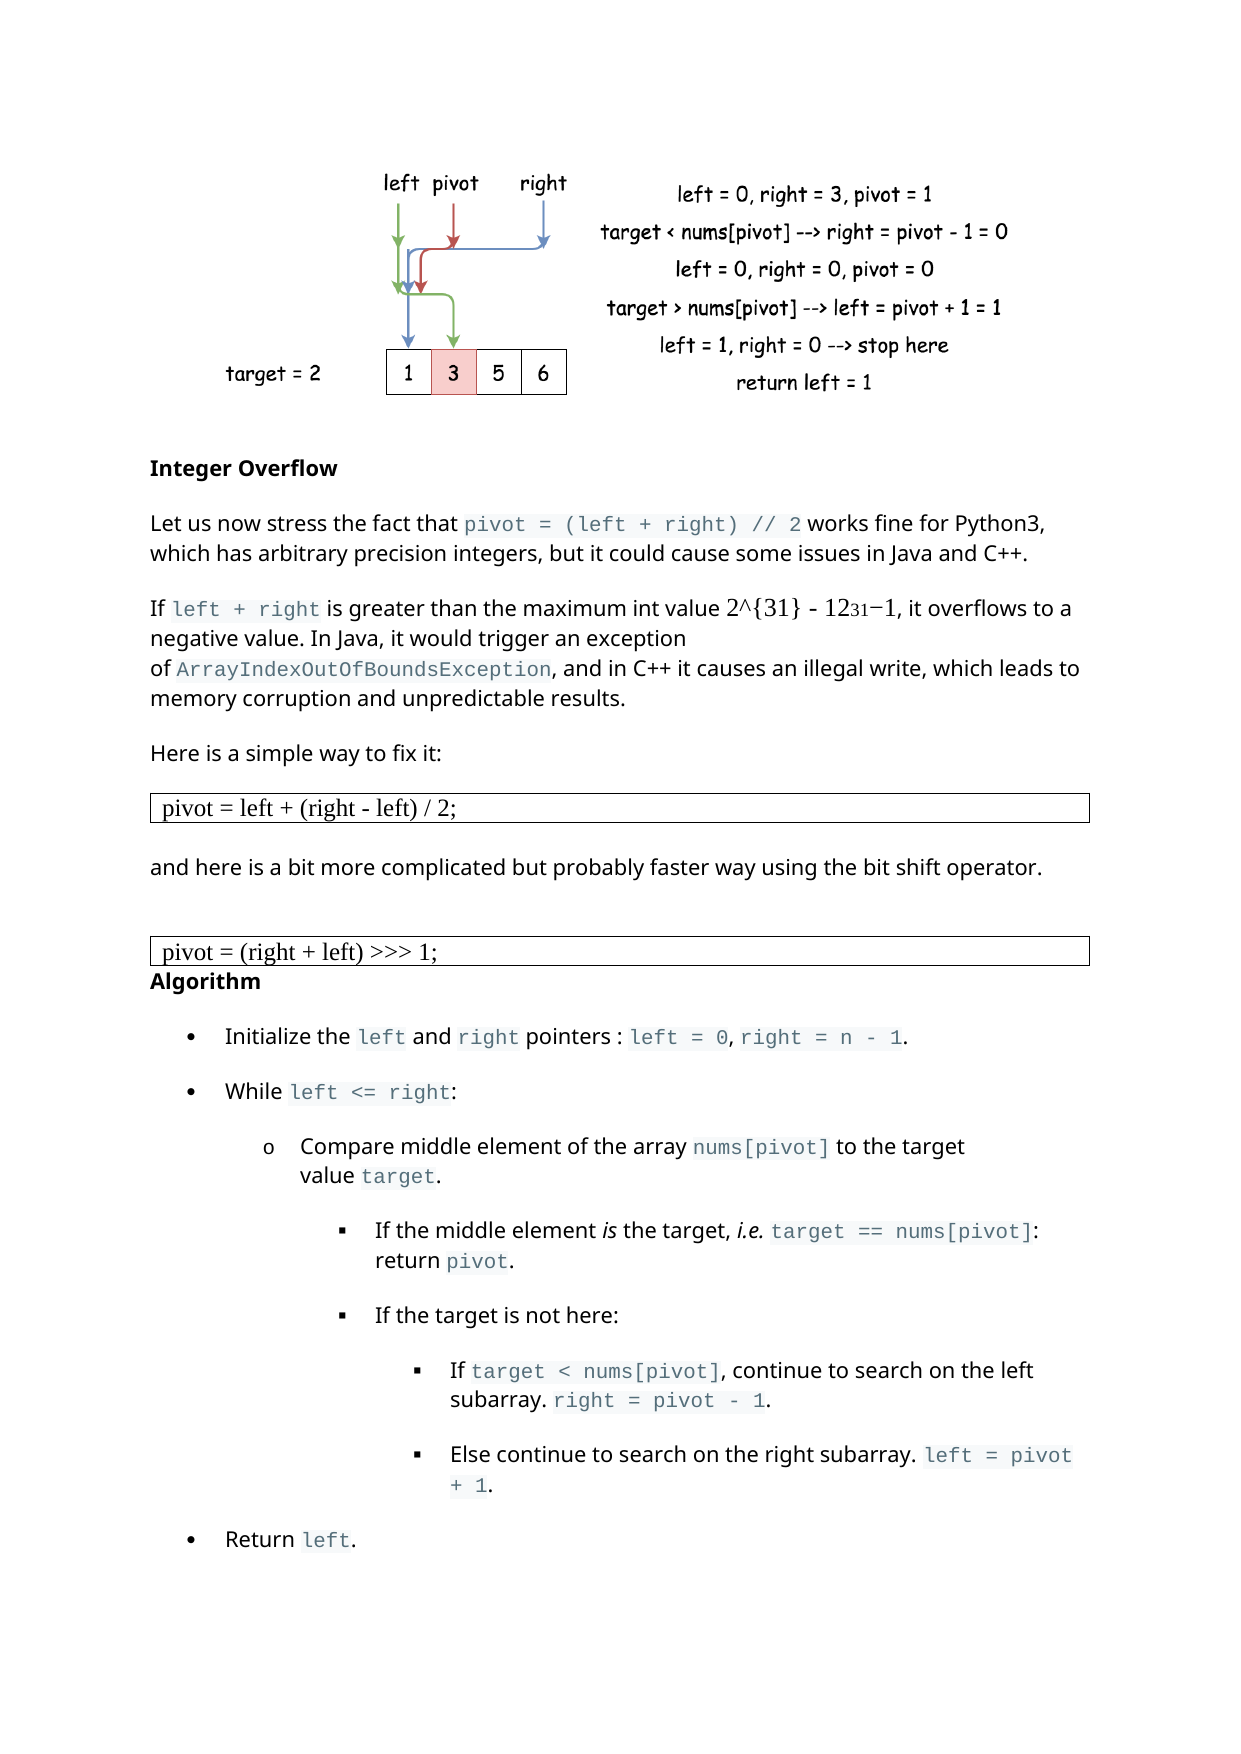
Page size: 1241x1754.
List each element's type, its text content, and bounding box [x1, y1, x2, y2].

text Integer Overflow [150, 453, 1090, 483]
list If the middle element is the target, i.e. target == nums[pivot]: return pivot. [337, 1215, 1090, 1275]
list While left <= right: [187, 1076, 1090, 1106]
text Algorithm [150, 966, 1090, 996]
text Here is a simple way to fix it: [150, 738, 1090, 767]
list Compare middle element of the array nums[pivot] to the target value target. [262, 1131, 1090, 1190]
list If the target is not here: [337, 1300, 1090, 1330]
text Let us now stress the fact that pivot = (left + right) // 2 works fine for Python3, which has arbitrary precision integers, but it could cause some issues in Java and C++. [150, 508, 1090, 567]
table_header pivot = (right + left) >>> 1; [151, 937, 1089, 965]
list If target < nums[pivot], continue to search on the left subarray. right = pivot - 1. [412, 1355, 1090, 1414]
list Initialize the left and right pointers : left = 0, right = n - 1. [187, 1021, 1090, 1051]
picture [150, 150, 1091, 429]
text If left + right is greater than the maximum int value 2^{31} - 1231−1, it overflows to a negative value. In Java, it would trigger an exception of ArrayIndexOutOfBoundsException, and in C++ it causes an illegal write, which leads to memory corruption and unpredictable results. [150, 592, 1090, 713]
list Return left. [187, 1524, 1090, 1554]
table_header pivot = left + (right - left) / 2; [151, 794, 1089, 822]
list Else continue to search on the right subarray. left = pivot + 1. [412, 1439, 1090, 1499]
text and here is a bit more complicated but probably faster way using the bit shift operator. [150, 852, 1090, 882]
